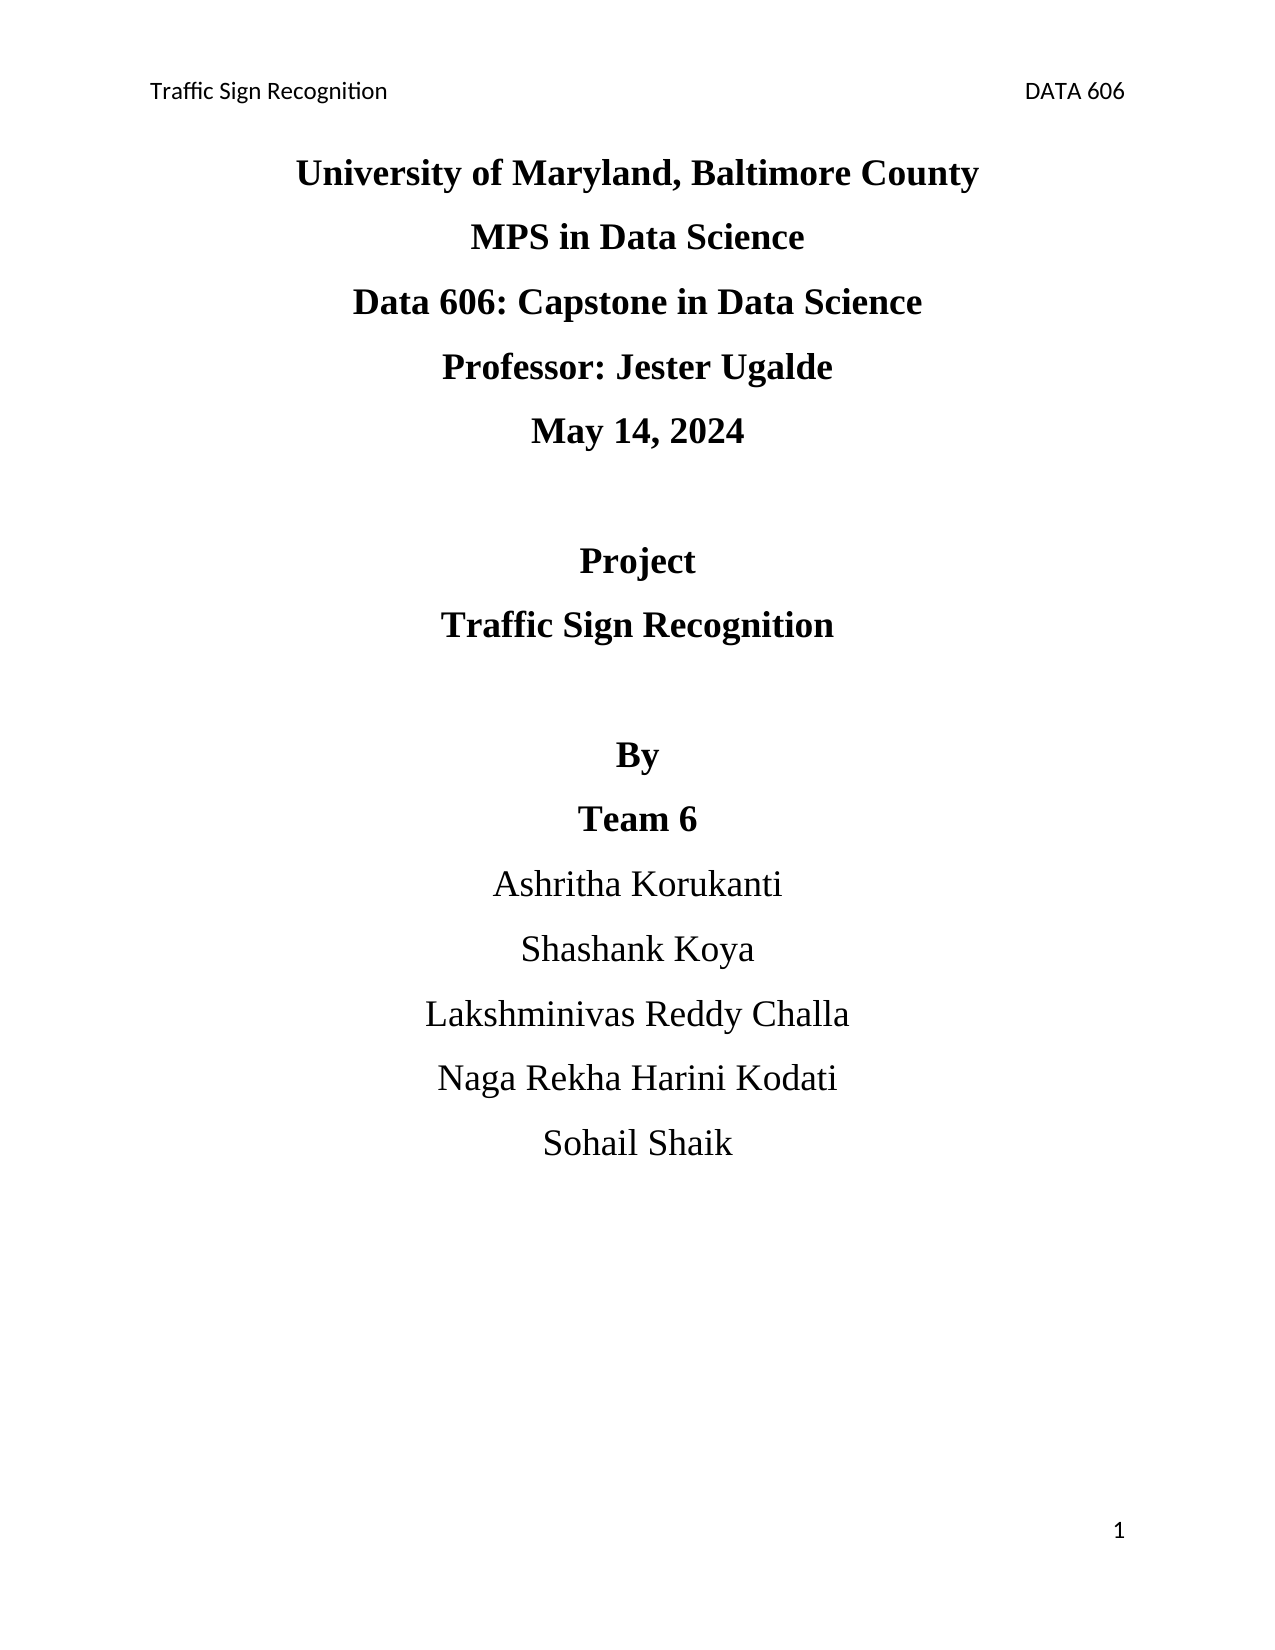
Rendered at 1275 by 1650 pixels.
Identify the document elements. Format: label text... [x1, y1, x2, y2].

text Lakshminivas Reddy Challa [150, 991, 1125, 1034]
text Project [150, 538, 1125, 581]
text Sohail Shaik [150, 1120, 1125, 1163]
text University of Maryland, Baltimore County [150, 150, 1125, 193]
text Traffic Sign Recognition [150, 603, 1125, 646]
text Ashritha Korukanti [150, 862, 1125, 905]
text By [150, 732, 1125, 775]
text Naga Rekha Harini Kodati [150, 1056, 1125, 1099]
text Professor: Jester Ugalde [150, 344, 1125, 387]
text Shashank Koya [150, 926, 1125, 969]
text Team 6 [150, 797, 1125, 840]
text MPS in Data Science [150, 215, 1125, 258]
text Data 606: Capstone in Data Science [150, 279, 1125, 322]
text May 14, 2024 [150, 409, 1125, 452]
